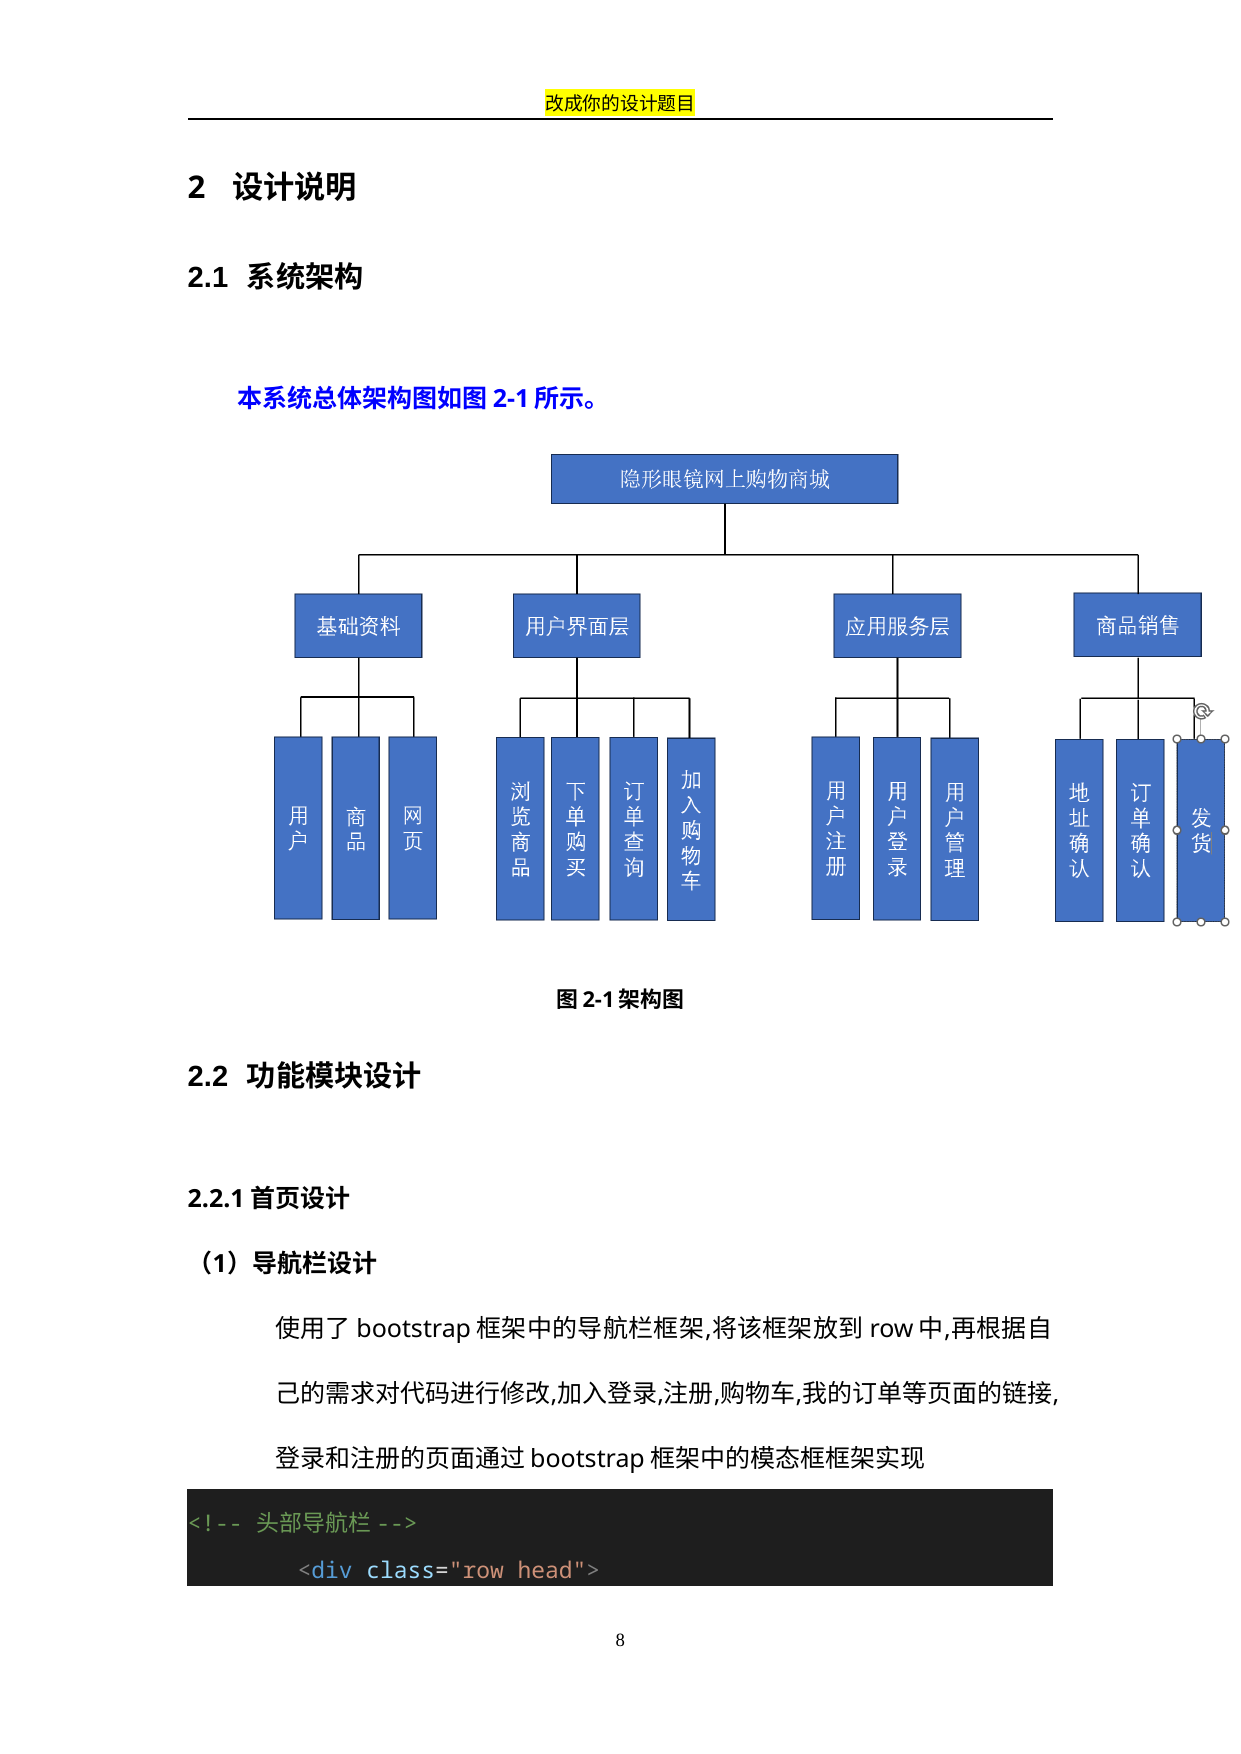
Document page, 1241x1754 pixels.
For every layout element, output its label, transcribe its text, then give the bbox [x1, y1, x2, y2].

text 使用了bootstrap框架中的导航栏框架,将该框架放到row中,再根据自己的需求对代码进行修改,加入登录,注册,购物车,我的订单等页面的链接,登录和注册的页面通过bootstrap框架中的模态框框架实现 [275, 1294, 1053, 1489]
subtitle 功能模块设计 [187, 1041, 1053, 1106]
text 2.2.1首页设计 [187, 1164, 1053, 1229]
text <!-- 头部导航栏 --> [187, 1489, 1053, 1554]
subtitle 设计说明 [187, 162, 1053, 207]
text 图2-1架构图 [187, 982, 1053, 1014]
picture [231, 429, 1241, 976]
text 本系统总体架构图如图2-1所示。 [187, 364, 1053, 429]
text <div class="row head"> [187, 1554, 1053, 1586]
list 导航栏设计 [187, 1229, 1053, 1294]
subtitle 系统架构 [187, 242, 1053, 307]
